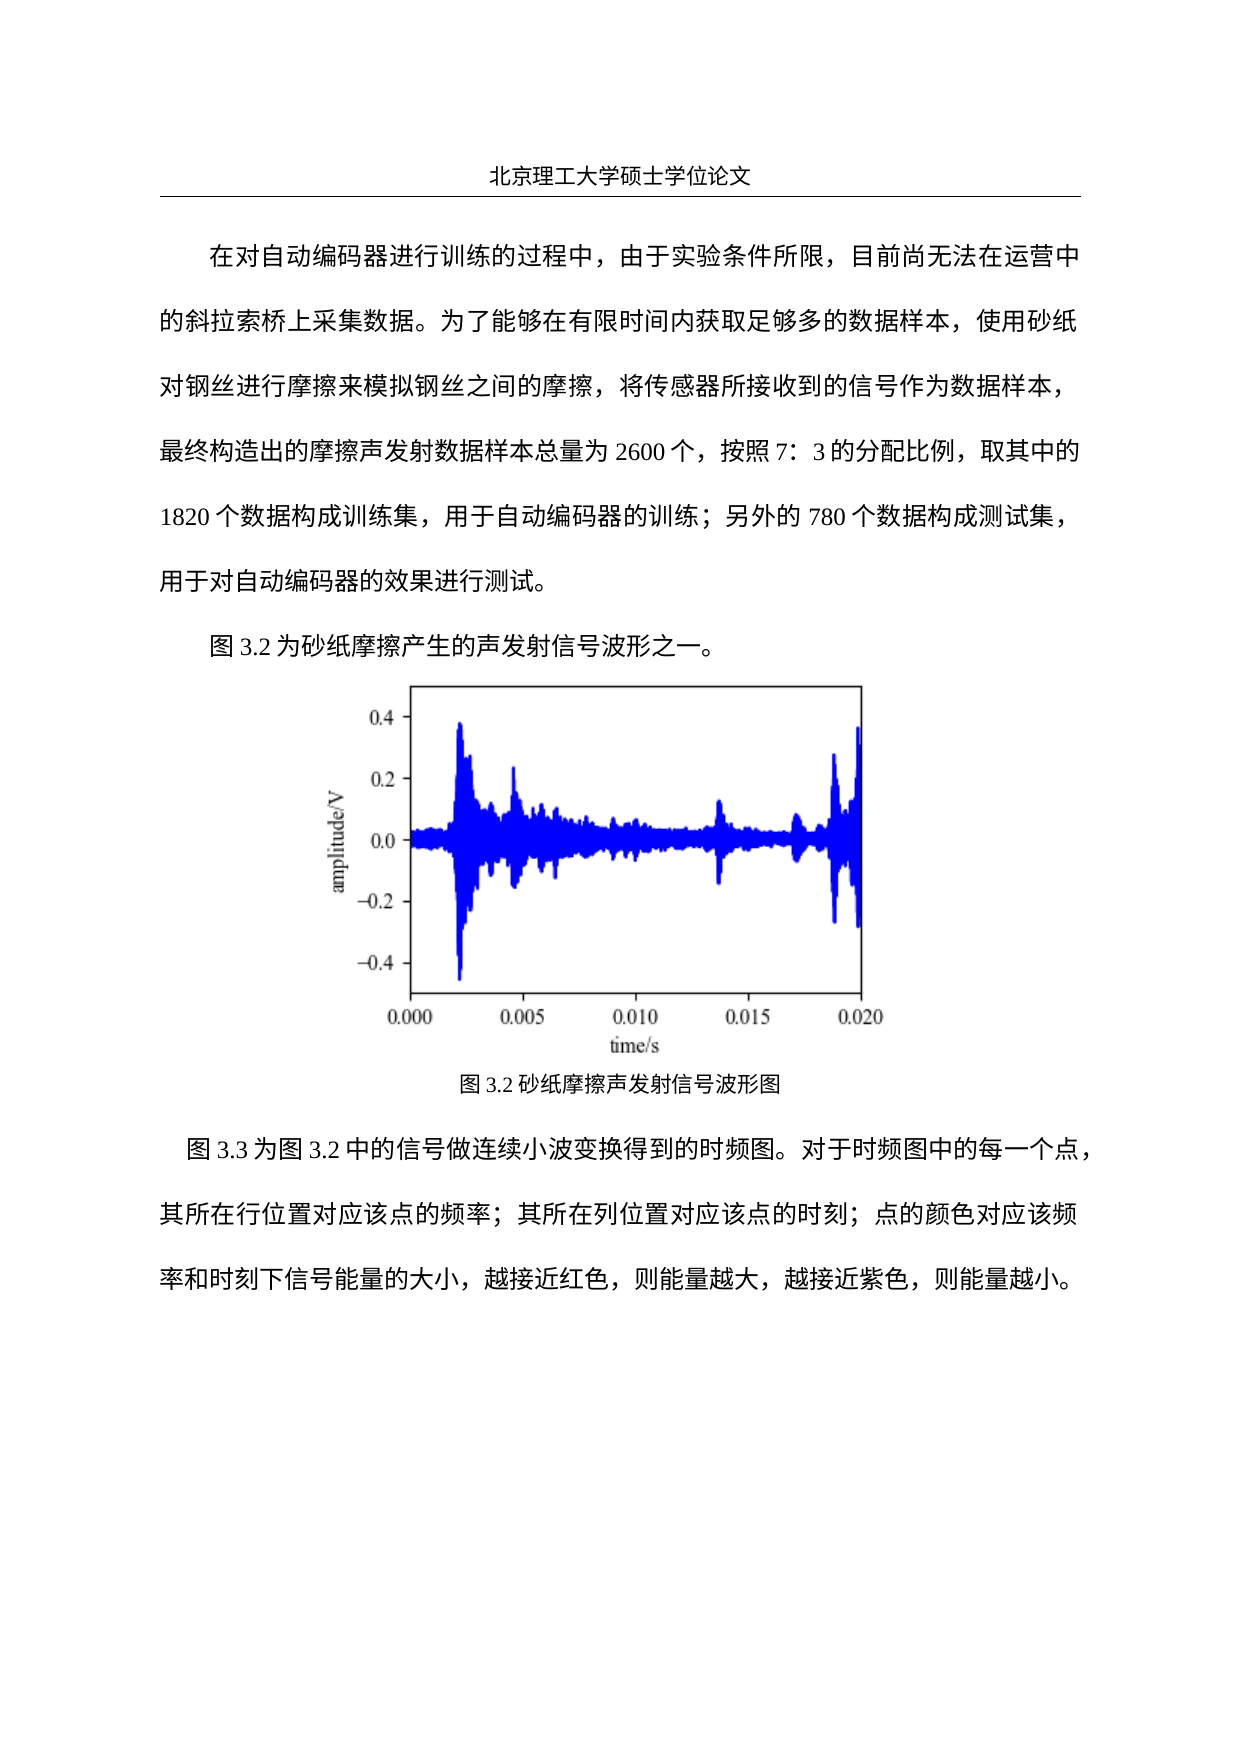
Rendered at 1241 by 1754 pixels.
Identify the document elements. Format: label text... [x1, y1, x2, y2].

text 图3.3为图3.2中的信号做连续小波变换得到的时频图。对于时频图中的每一个点，其所在行位置对应该点的频率；其所在列位置对应该点的时刻；点的颜色对应该频率和时刻下信号能量的大小，越接近红色，则能量越大，越接近紫色，则能量越小。 [159, 1116, 1081, 1311]
picture [320, 676, 920, 1065]
text 图3.2 砂纸摩擦声发射信号波形图 [159, 1067, 1081, 1099]
text 图3.2为砂纸摩擦产生的声发射信号波形之一。 [159, 612, 1081, 677]
text 在对自动编码器进行训练的过程中，由于实验条件所限，目前尚无法在运营中的斜拉索桥上采集数据。为了能够在有限时间内获取足够多的数据样本，使用砂纸对钢丝进行摩擦来模拟钢丝之间的摩擦，将传感器所接收到的信号作为数据样本，最终构造出的摩擦声发射数据样本总量为2600个，按照7：3的分配比例，取其中的1820个数据构成训练集，用于自动编码器的训练；另外的780个数据构成测试集，用于对自动编码器的效果进行测试。 [159, 222, 1081, 612]
